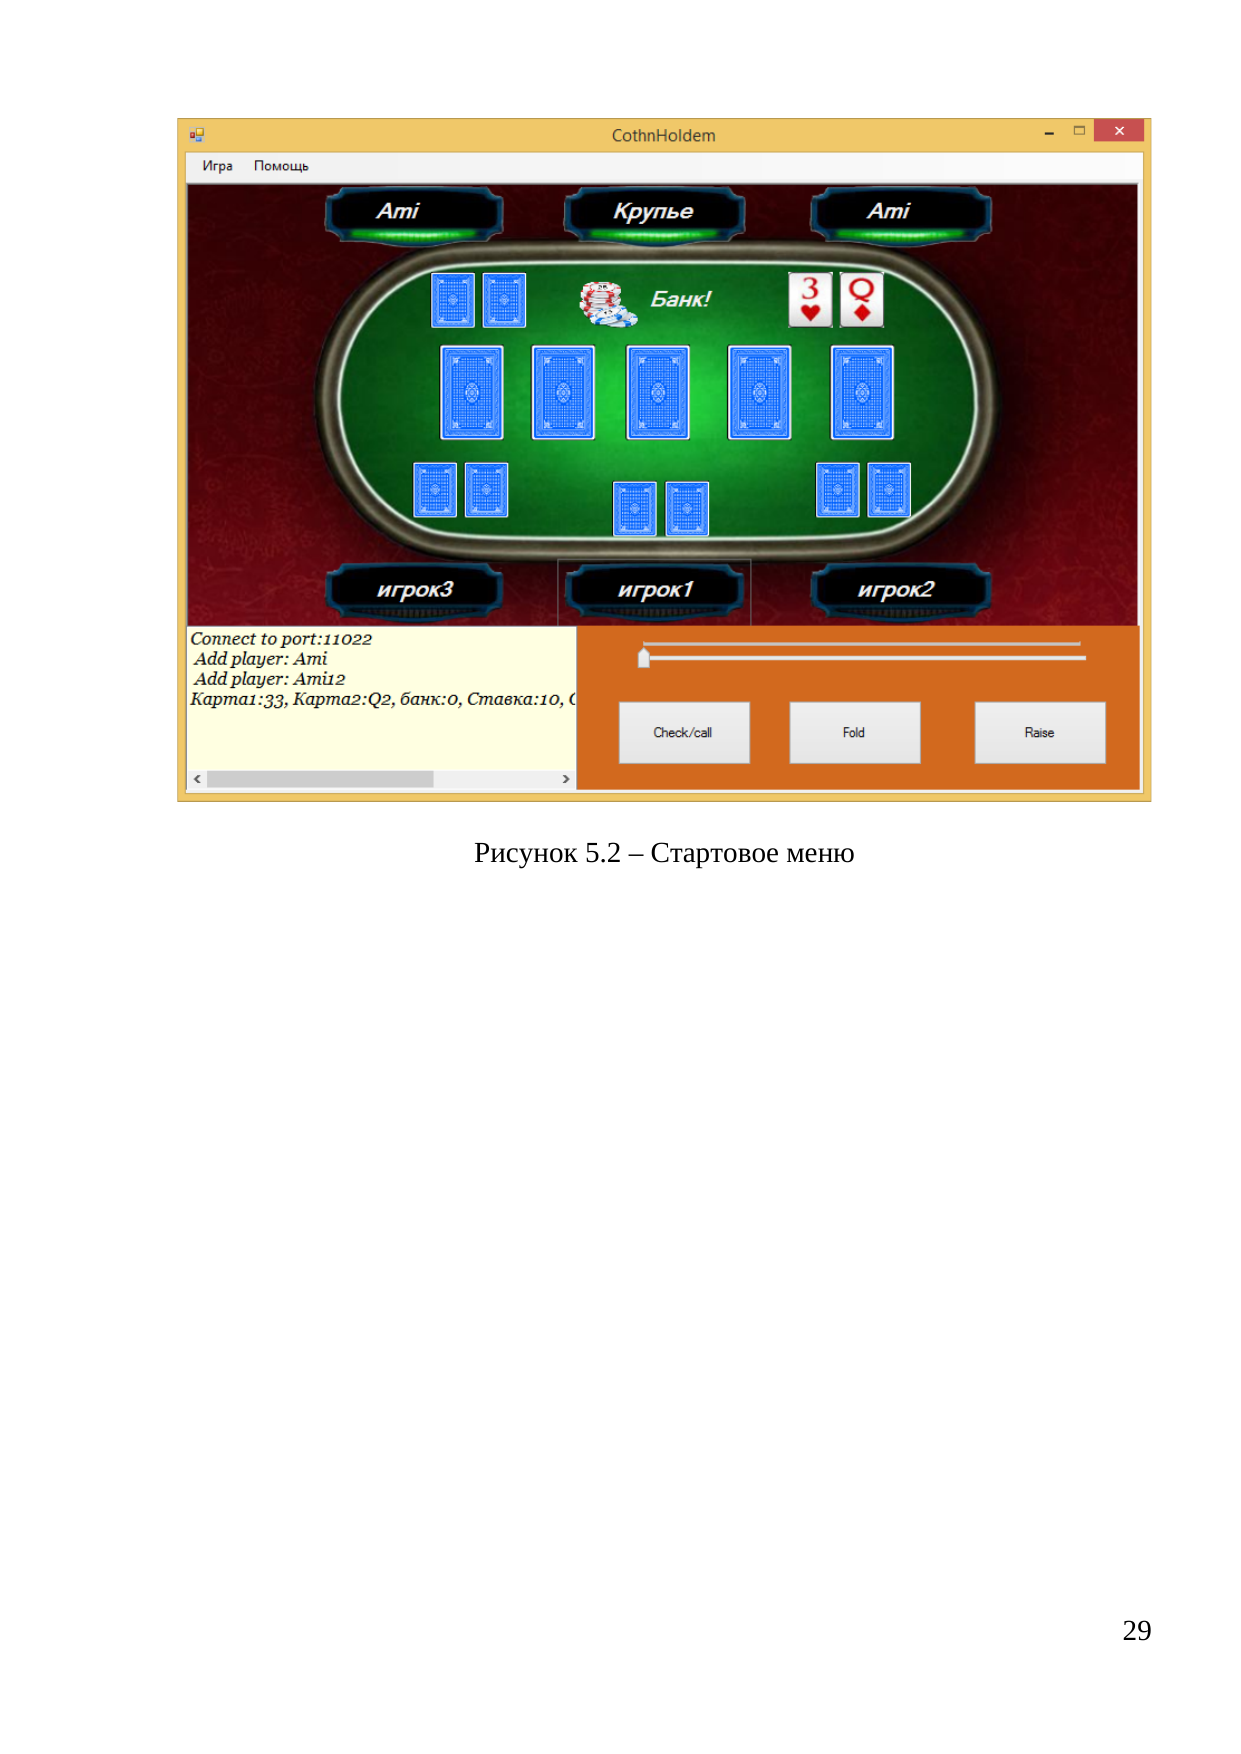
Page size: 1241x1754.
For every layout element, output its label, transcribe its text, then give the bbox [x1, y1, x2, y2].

text Рисунок 5.2 – Стартовое меню [177, 835, 1152, 869]
picture [177, 118, 1152, 802]
